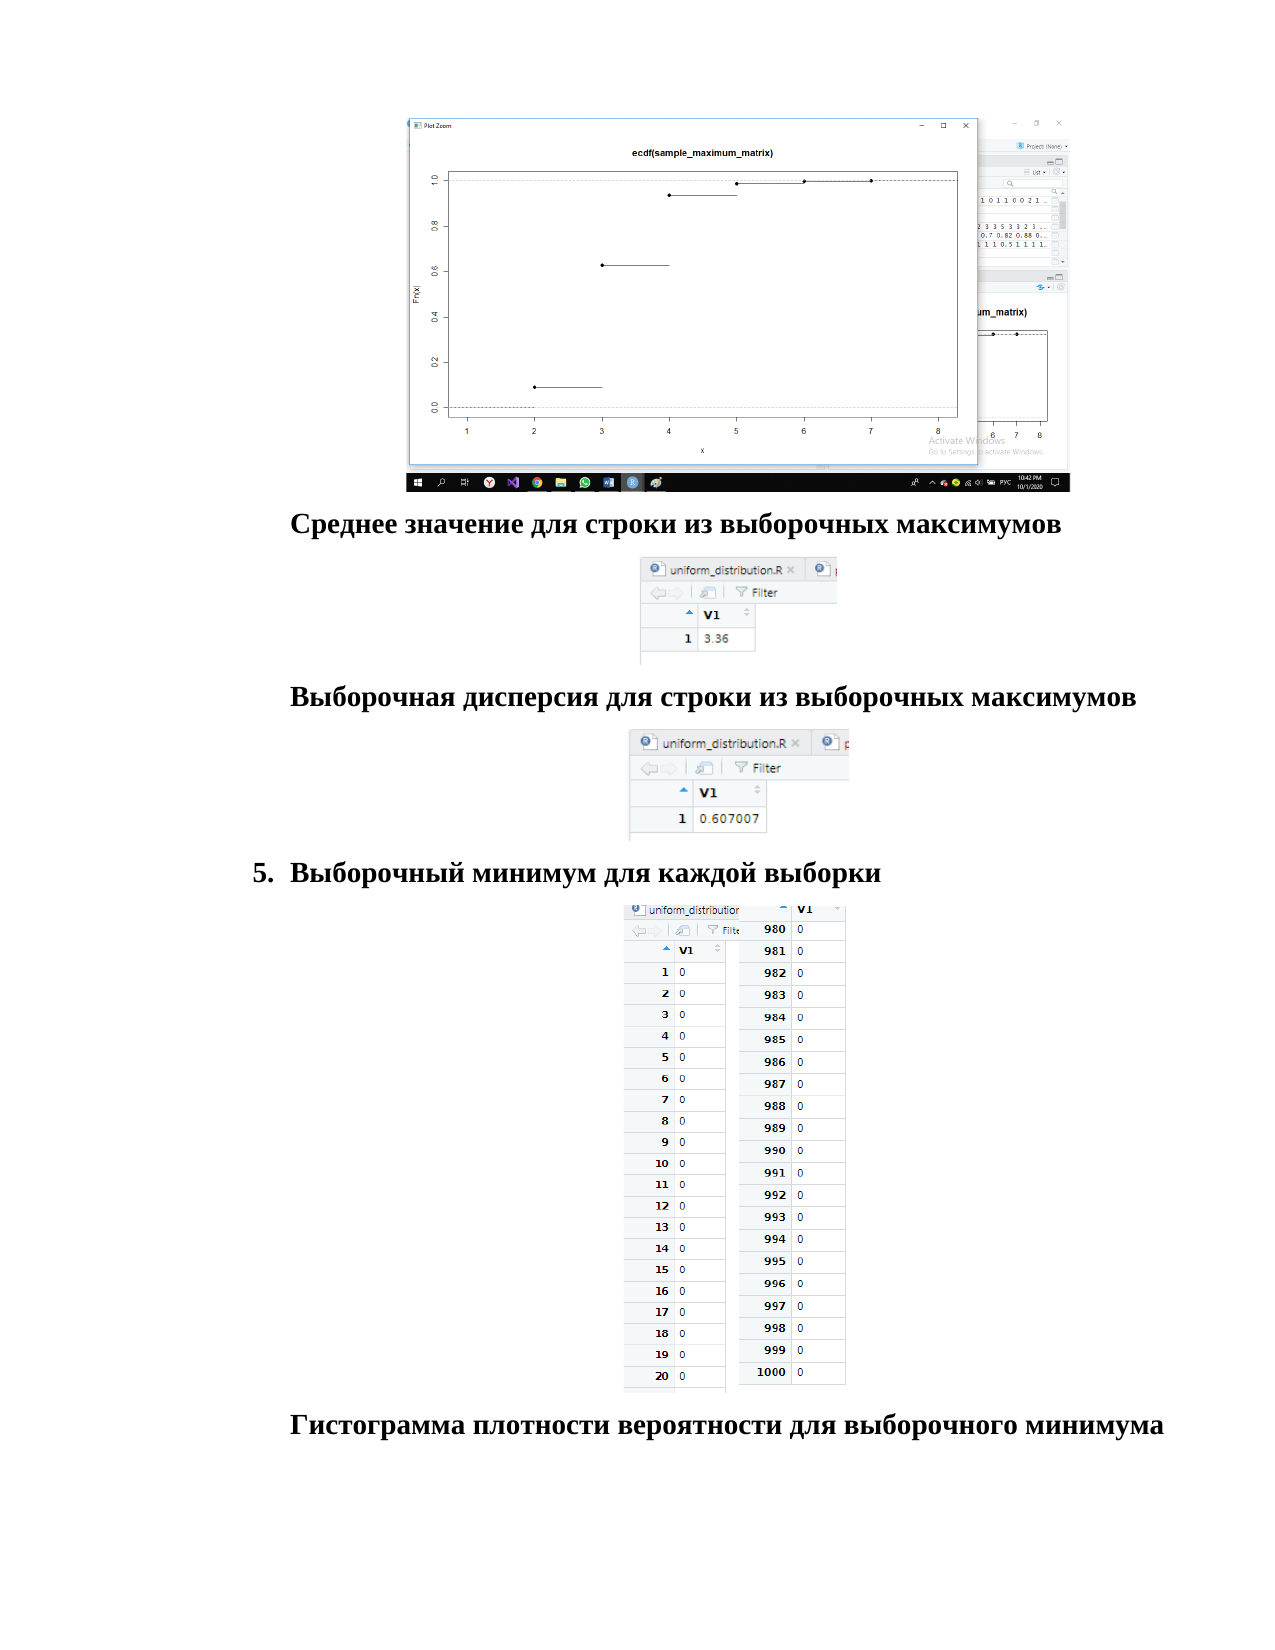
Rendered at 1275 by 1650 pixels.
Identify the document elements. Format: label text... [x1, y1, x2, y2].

picture [623, 905, 853, 1393]
list Среднее значение для строки из выборочных максимумов [290, 506, 1186, 539]
picture [639, 556, 837, 665]
picture [406, 118, 1071, 492]
list Гистограмма плотности вероятности для выборочного минимума [290, 1407, 1186, 1440]
list Выборочный минимум для каждой выборки [252, 855, 1186, 888]
picture [627, 729, 849, 841]
list Выборочная дисперсия для строки из выборочных максимумов [290, 679, 1186, 713]
